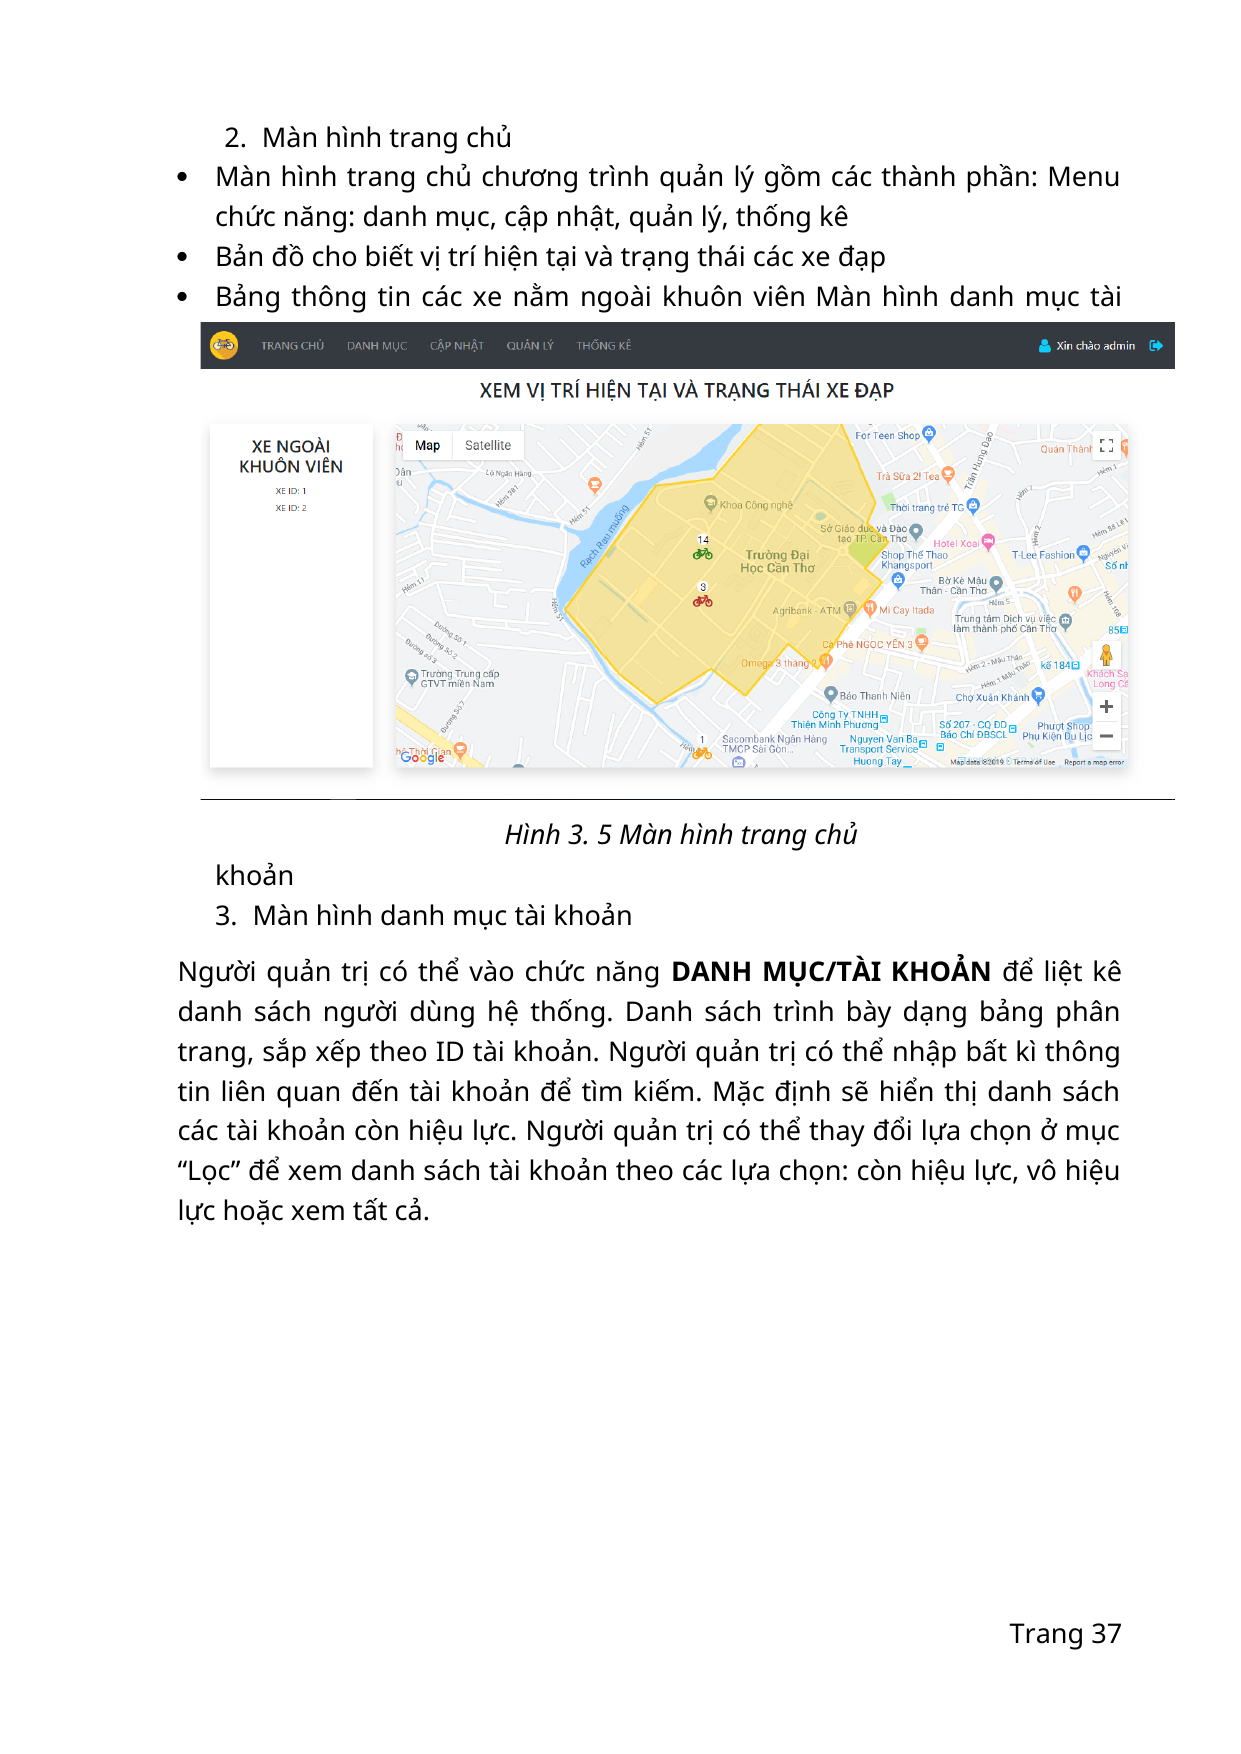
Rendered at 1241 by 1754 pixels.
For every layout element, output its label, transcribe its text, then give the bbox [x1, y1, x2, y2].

list Màn hình trang chủ [224, 118, 1122, 155]
list Bản đồ cho biết vị trí hiện tại và trạng thái các xe đạp [177, 237, 1122, 274]
list Màn hình danh mục tài khoản [215, 896, 1122, 933]
picture [200, 322, 1175, 800]
list Màn hình trang chủ chương trình quản lý gồm các thành phần: Menu chức năng: danh mục, cập nhật, quản lý, thống kê [177, 158, 1122, 234]
text Người quản trị có thể vào chức năng DANH MỤC/TÀI KHOẢN để liệt kê danh sách người dùng hệ thống. Danh sách trình bày dạng bảng phân trang, sắp xếp theo ID tài khoản. Người quản trị có thể nhập bất kì thông tin liên quan đến tài khoản để tìm kiếm. Mặc định sẽ hiển thị danh sách các tài khoản còn hiệu lực. Người quản trị có thể thay đổi lựa chọn ở mục “Lọc” để xem danh sách tài khoản theo các lựa chọn: còn hiệu lực, vô hiệu lực hoặc xem tất cả. [177, 953, 1122, 1228]
